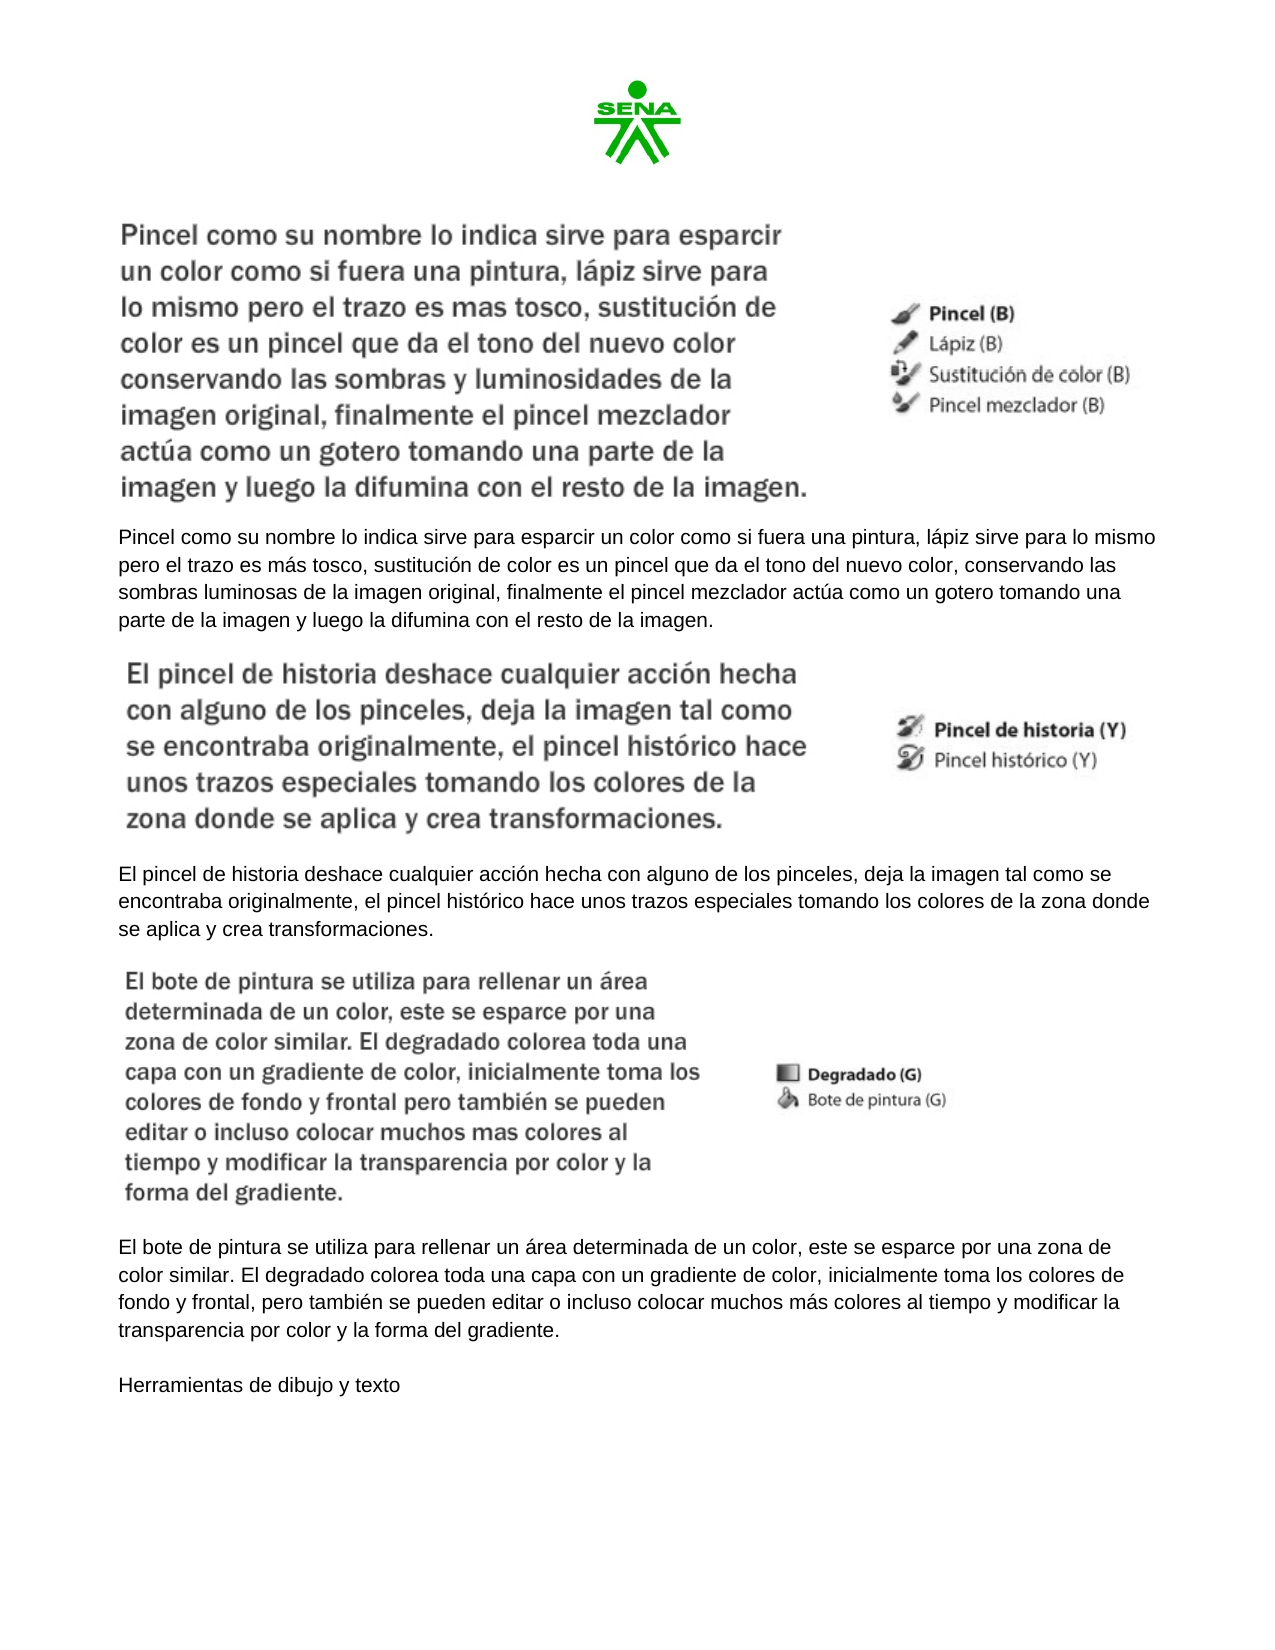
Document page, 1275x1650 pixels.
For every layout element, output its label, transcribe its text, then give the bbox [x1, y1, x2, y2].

picture [588, 75, 687, 172]
text Pincel como su nombre lo indica sirve para esparcir un color como si fuera una pintura, lápiz sirve para lo mismo pero el trazo es más tosco, sustitución de color es un pincel que da el tono del nuevo color, conservando las sombras luminosas de la imagen original, finalmente el pincel mezclador actúa como un gotero tomando una parte de la imagen y luego la difumina con el resto de la imagen. [118, 525, 1157, 631]
text Herramientas de dibujo y texto [118, 1373, 1157, 1397]
text El pincel de historia deshace cualquier acción hecha con alguno de los pinceles, deja la imagen tal como se encontraba originalmente, el pincel histórico hace unos trazos especiales tomando los colores de la zona donde se aplica y crea transformaciones. [118, 862, 1157, 940]
text El bote de pintura se utiliza para rellenar un área determinada de un color, este se esparce por una zona de color similar. El degradado colorea toda una capa con un gradiente de color, inicialmente toma los colores de fondo y frontal, pero también se pueden editar o incluso colocar muchos más colores al tiempo y modificar la transparencia por color y la forma del gradiente. [118, 1235, 1157, 1342]
